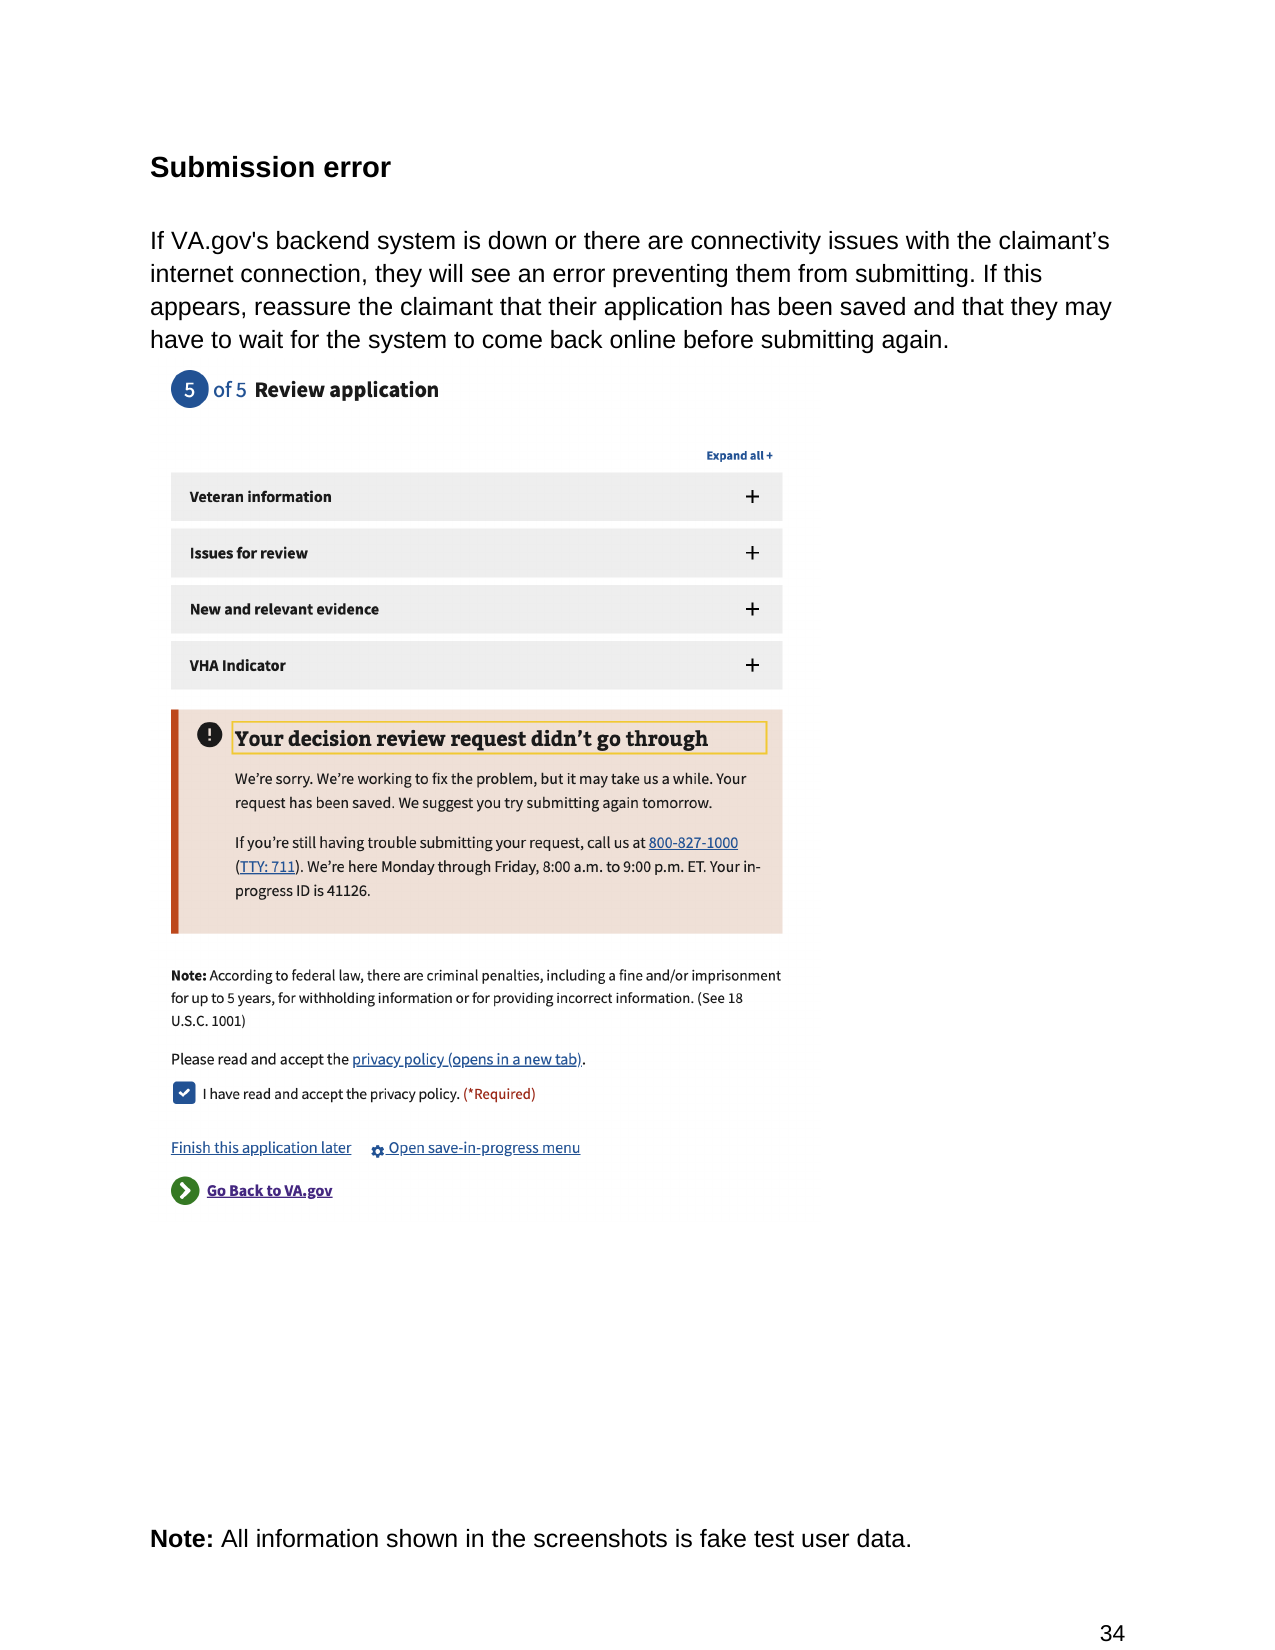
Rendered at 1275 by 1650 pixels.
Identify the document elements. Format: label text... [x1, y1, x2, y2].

text Submission error If VA.gov's backend system is down or there are connectivity issues with the claimant’s internet connection, they will see an error preventing them from submitting. If this appears, reassure the claimant that their application has been saved and that they may have to wait for the system to come back online before submitting again. [150, 150, 1125, 354]
picture [150, 358, 822, 1222]
